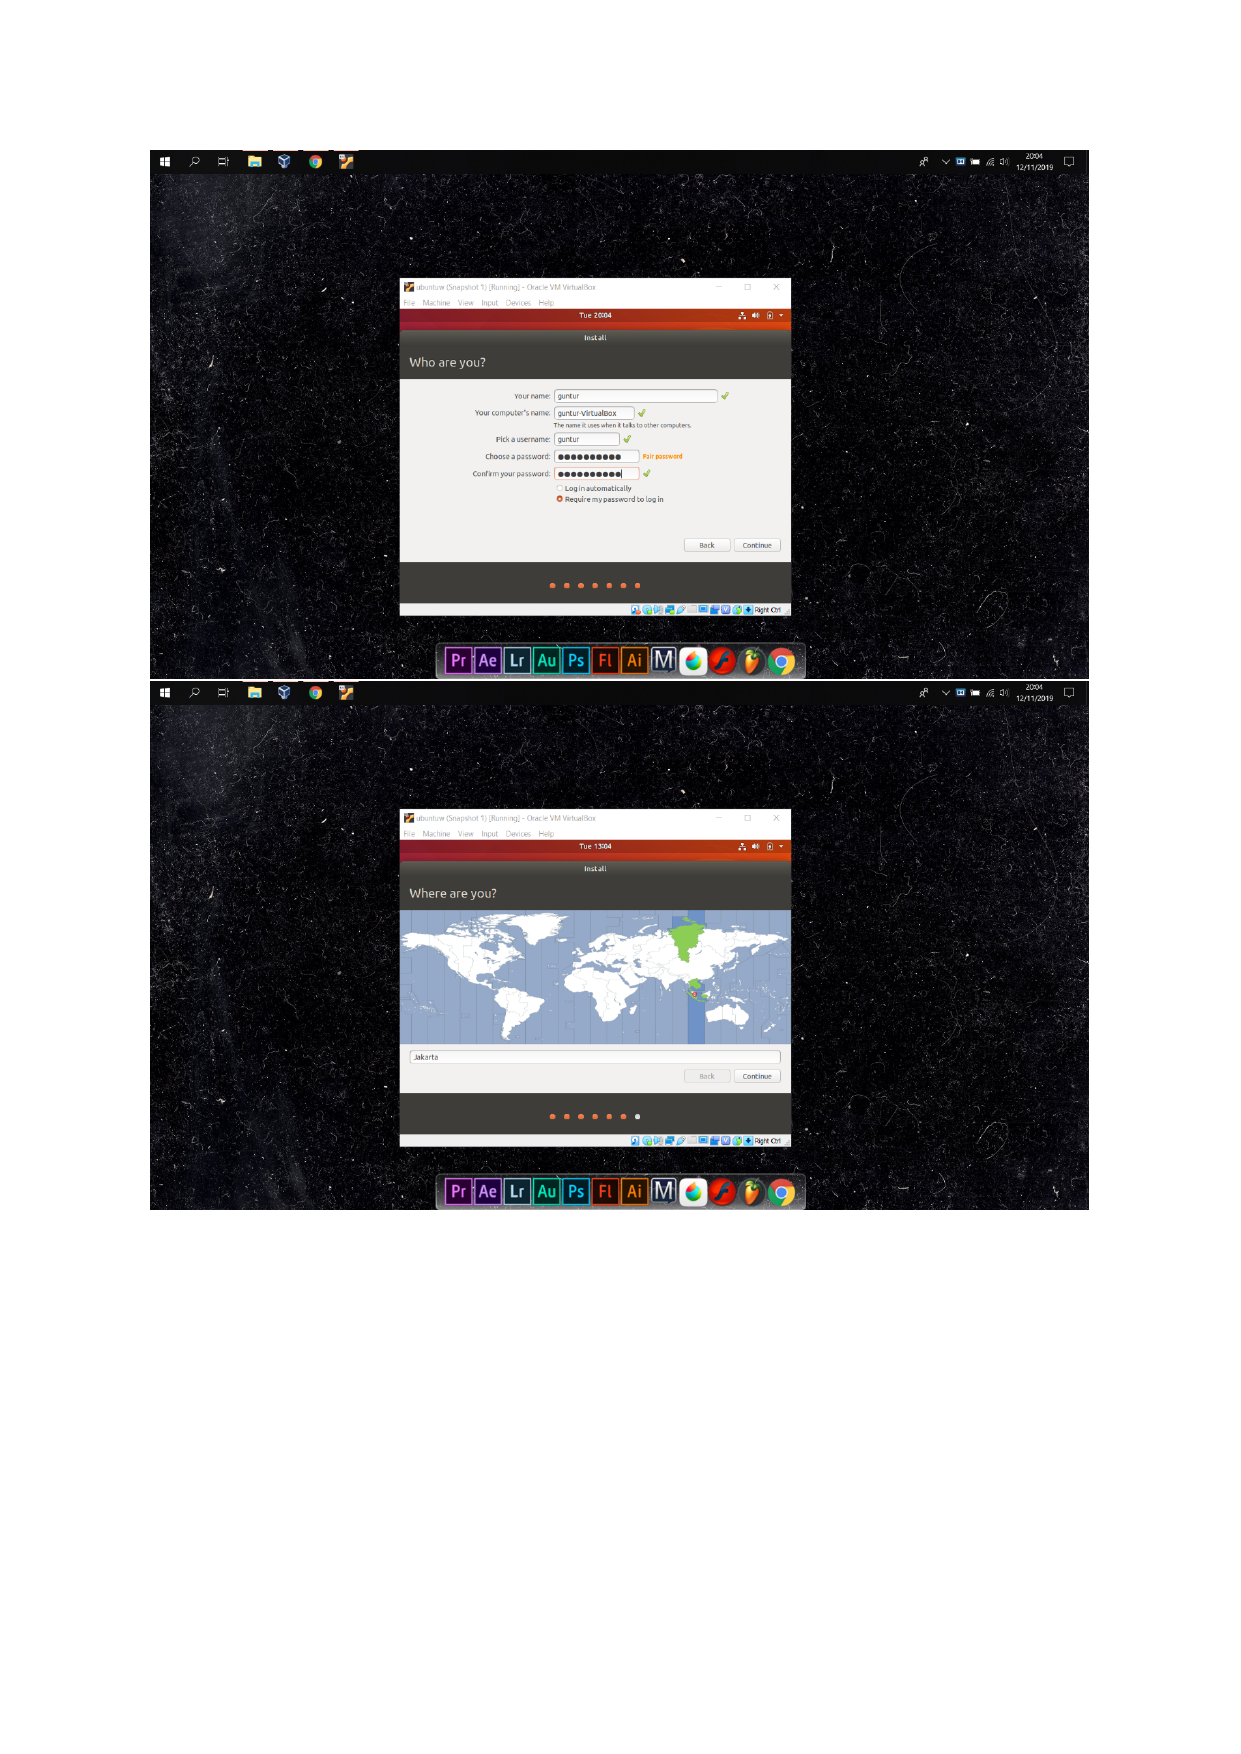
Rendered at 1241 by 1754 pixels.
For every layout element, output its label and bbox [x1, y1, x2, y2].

picture [150, 150, 1089, 679]
picture [150, 681, 1089, 1210]
